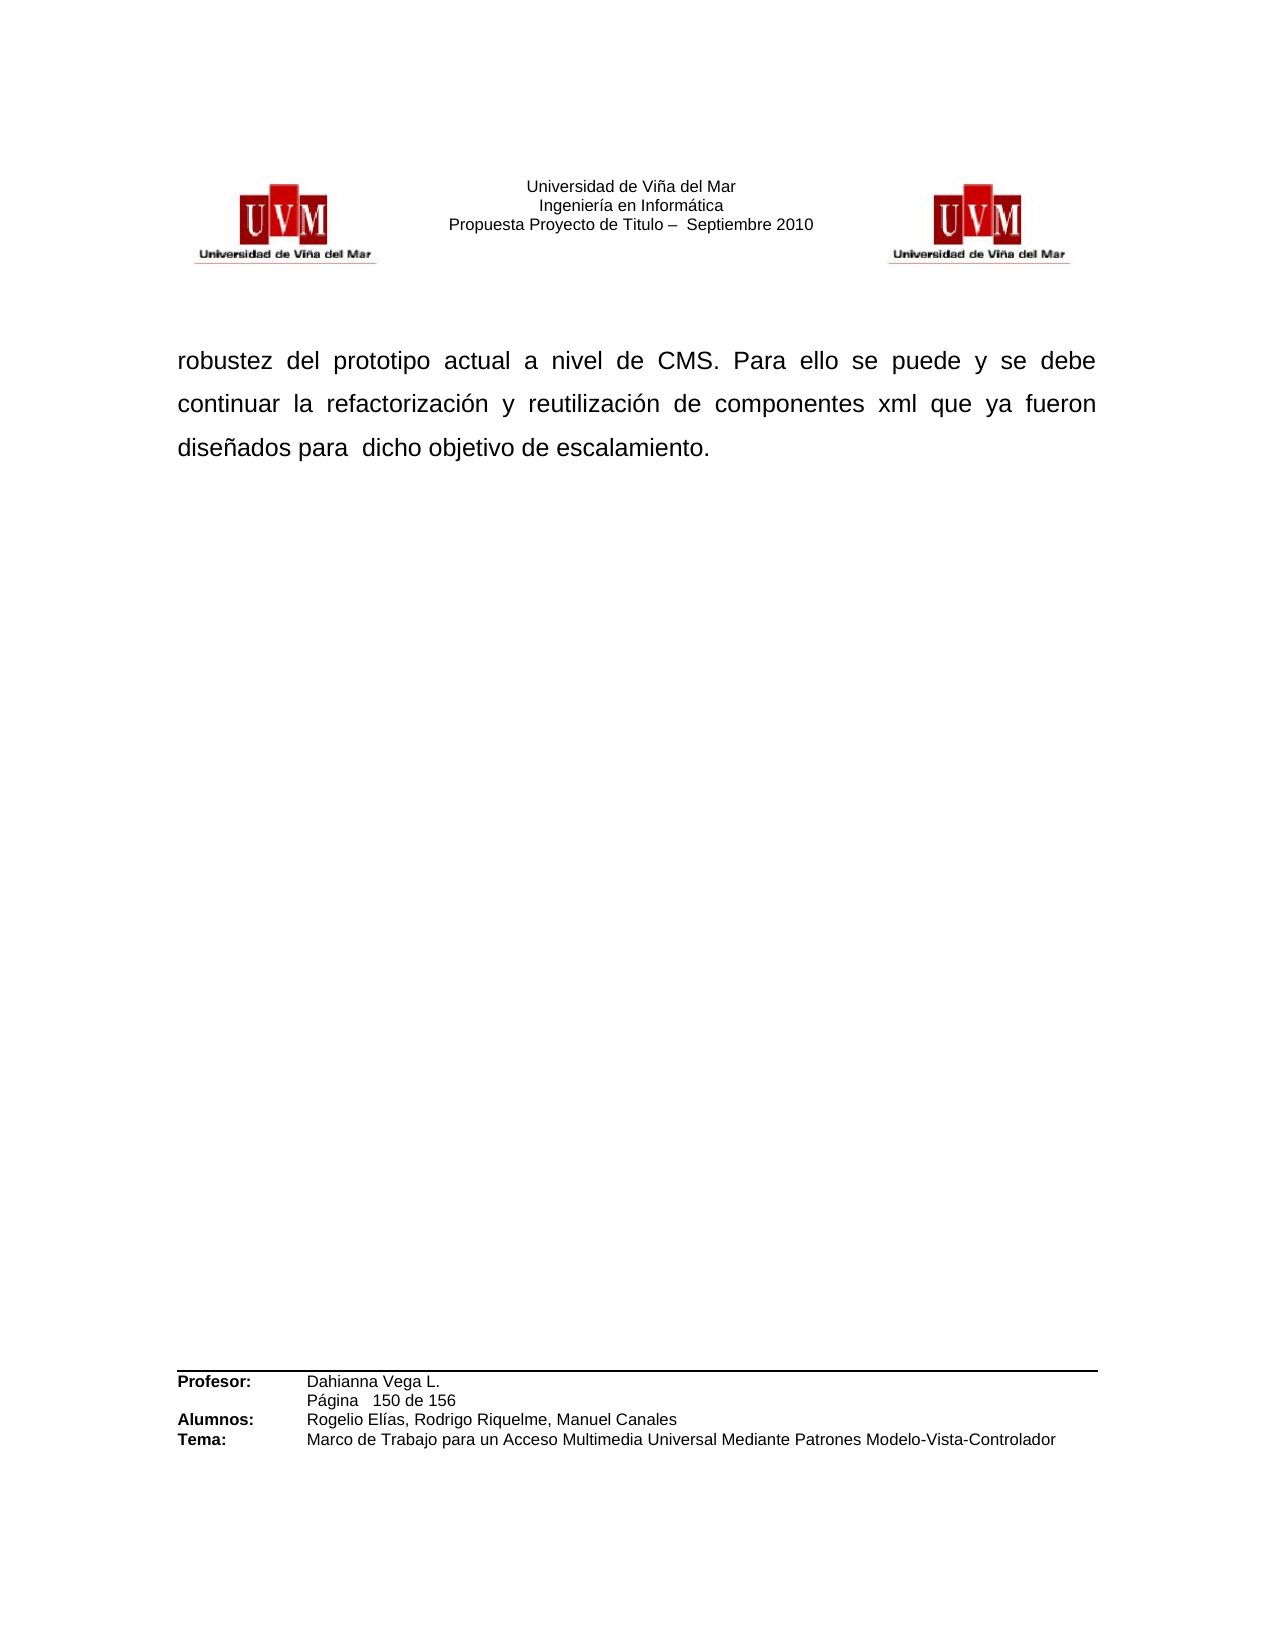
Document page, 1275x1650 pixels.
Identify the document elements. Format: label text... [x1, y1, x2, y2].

picture [871, 176, 1084, 267]
picture [177, 176, 390, 267]
